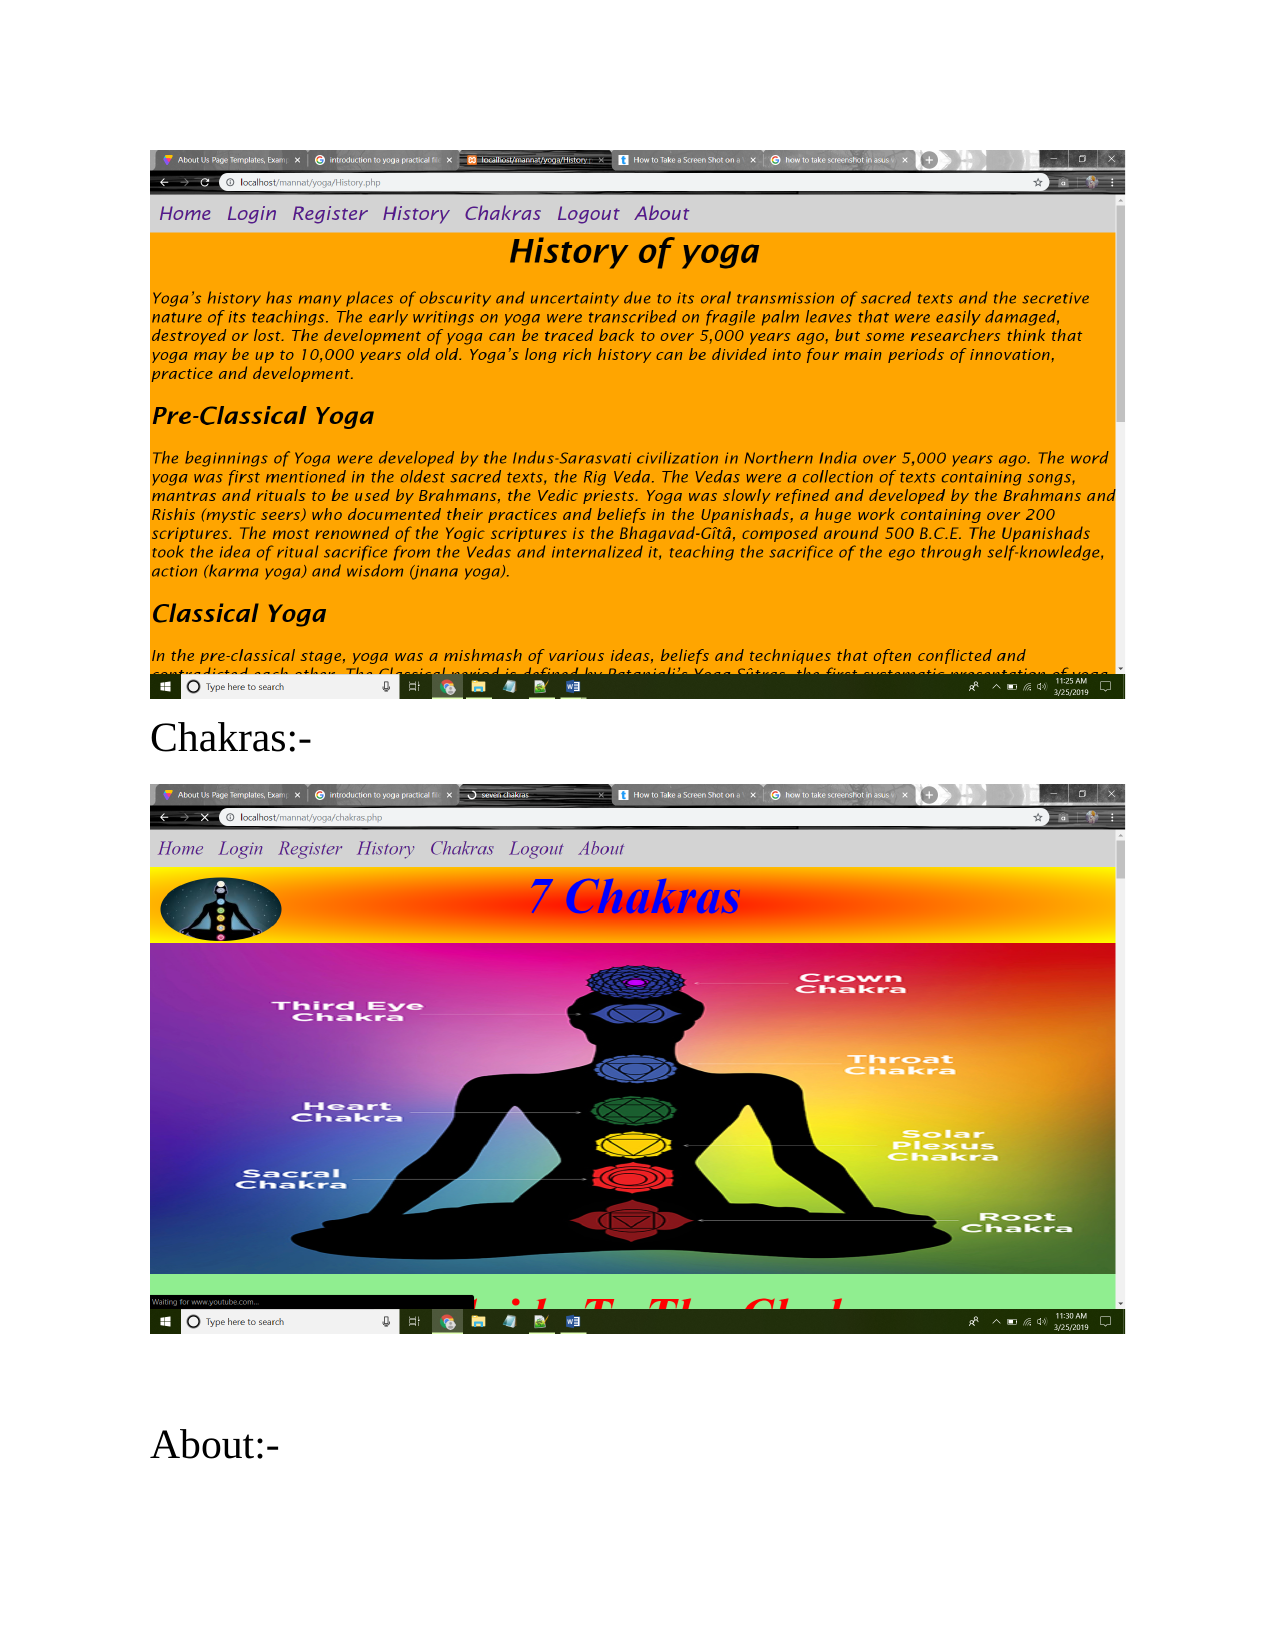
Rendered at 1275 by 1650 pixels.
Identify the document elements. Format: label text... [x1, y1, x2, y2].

picture [150, 150, 1125, 699]
text Chakras:- [150, 713, 1125, 761]
picture [150, 784, 1125, 1334]
text About:- [150, 1419, 1125, 1467]
